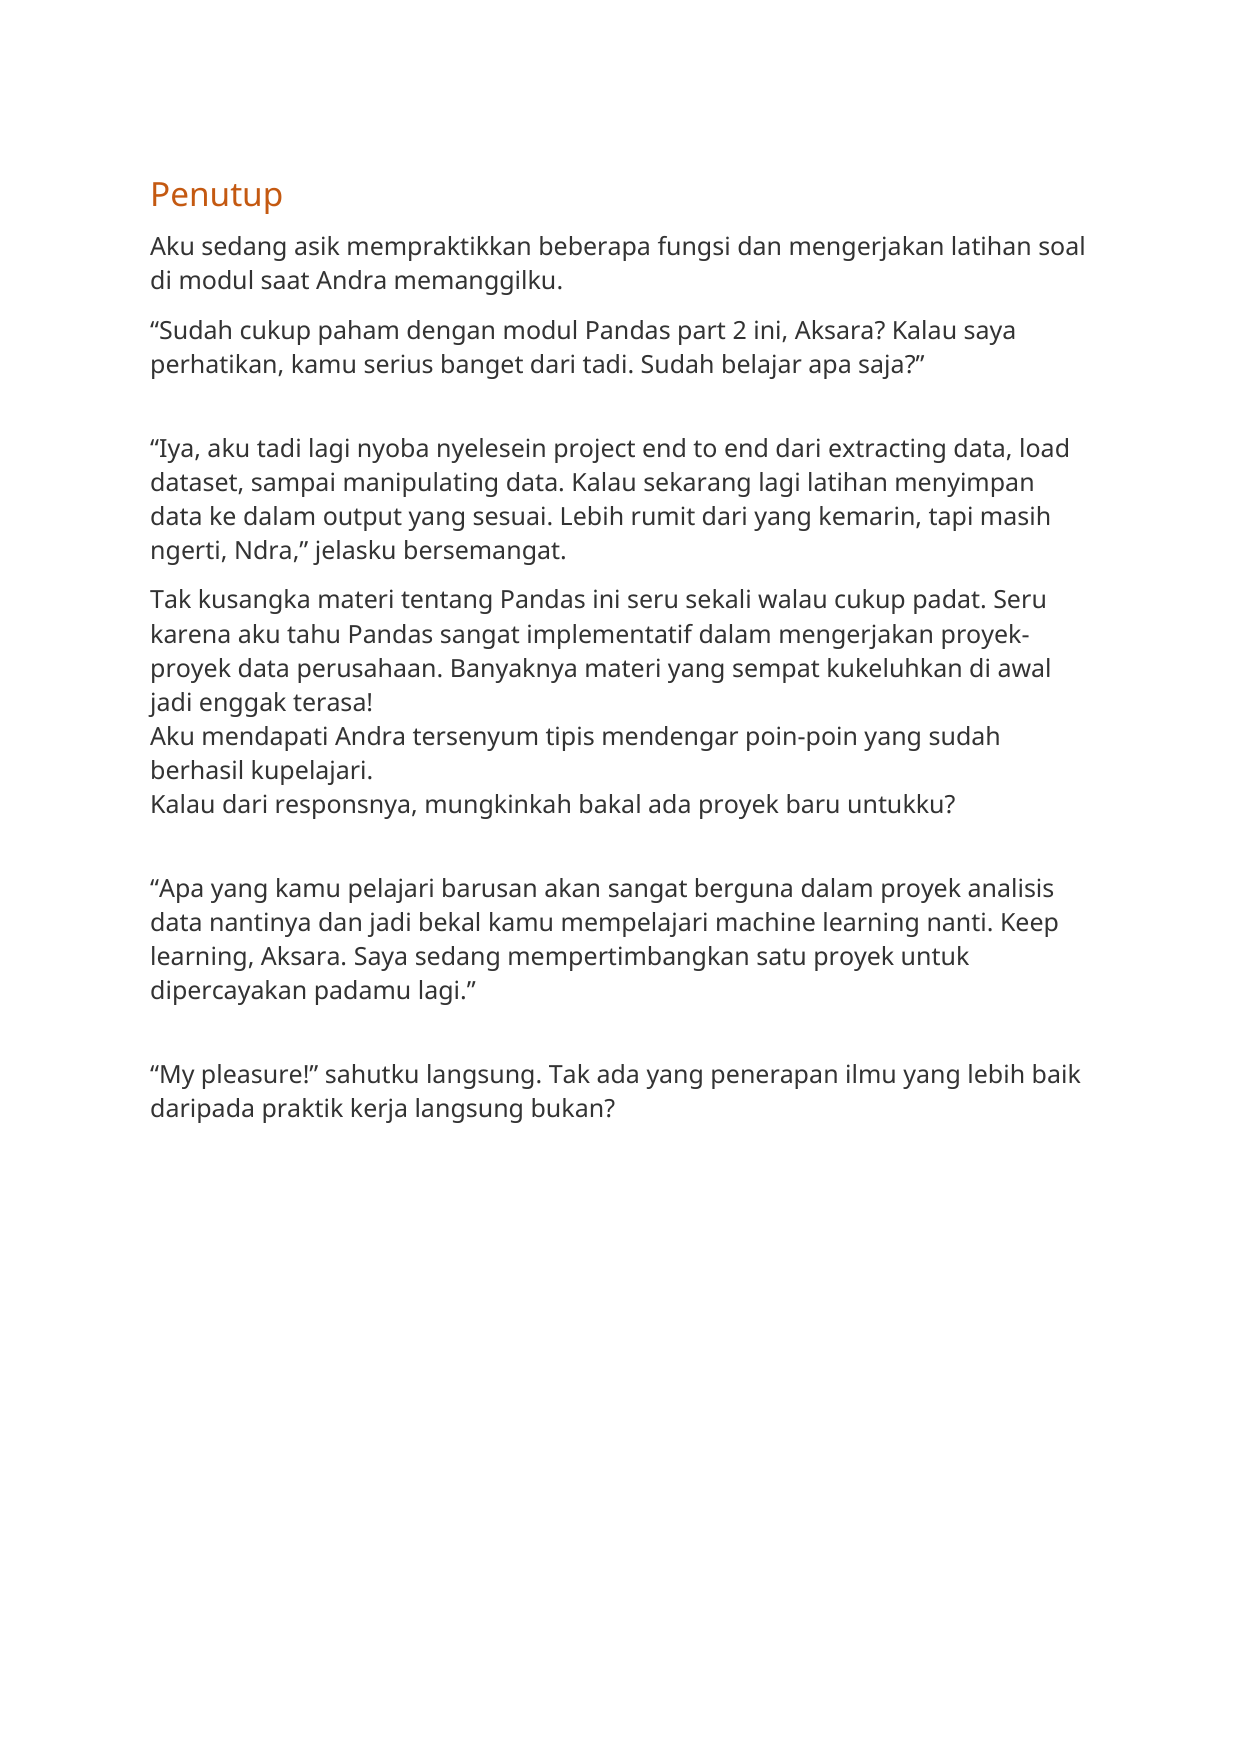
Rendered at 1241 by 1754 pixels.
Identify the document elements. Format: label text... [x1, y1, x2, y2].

text “Sudah cukup paham dengan modul Pandas part 2 ini, Aksara? Kalau saya perhatikan, kamu serius banget dari tadi. Sudah belajar apa saja?” [150, 312, 1090, 381]
text “Iya, aku tadi lagi nyoba nyelesein project end to end dari extracting data, load dataset, sampai manipulating data. Kalau sekarang lagi latihan menyimpan data ke dalam output yang sesuai. Lebih rumit dari yang kemarin, tapi masih ngerti, Ndra,” jelasku bersemangat. [150, 396, 1090, 567]
subtitle Penutup [150, 171, 1090, 216]
text Aku sedang asik mempraktikkan beberapa fungsi dan mengerjakan latihan soal di modul saat Andra memanggilku. [150, 229, 1090, 297]
text Tak kusangka materi tentang Pandas ini seru sekali walau cukup padat. Seru karena aku tahu Pandas sangat implementatif dalam mengerjakan proyek-proyek data perusahaan. Banyaknya materi yang sempat kukeluhkan di awal jadi enggak terasa! Aku mendapati Andra tersenyum tipis mendengar poin-poin yang sudah berhasil kupelajari. Kalau dari responsnya, mungkinkah bakal ada proyek baru untukku? [150, 582, 1090, 821]
text “My pleasure!” sahutku langsung. Tak ada yang penerapan ilmu yang lebih baik daripada praktik kerja langsung bukan? [150, 1022, 1090, 1124]
text “Apa yang kamu pelajari barusan akan sangat berguna dalam proyek analisis data nantinya dan jadi bekal kamu mempelajari machine learning nanti. Keep learning, Aksara. Saya sedang mempertimbangkan satu proyek untuk dipercayakan padamu lagi.” [150, 836, 1090, 1007]
